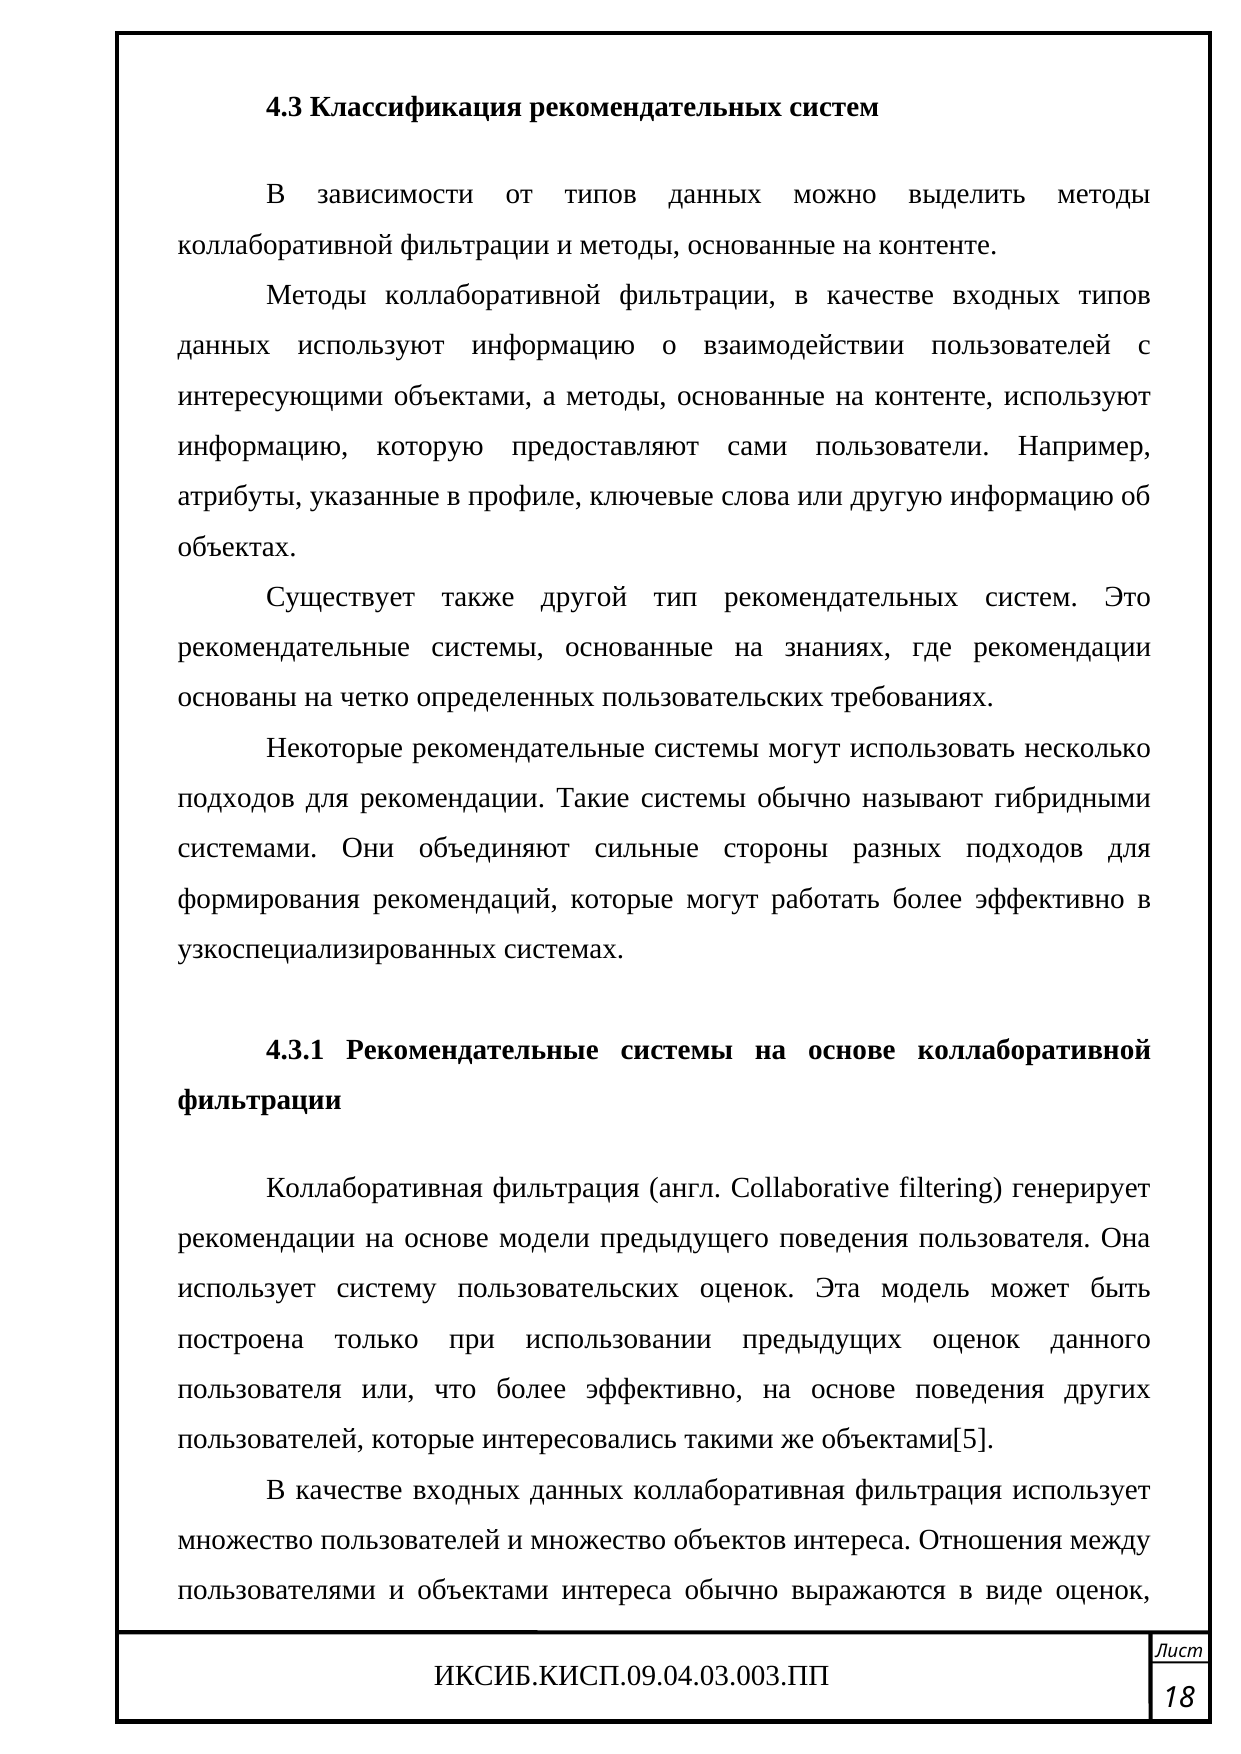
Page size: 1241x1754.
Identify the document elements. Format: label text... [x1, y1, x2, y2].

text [177, 1472, 1152, 1606]
text Коллаборативная фильтрация (англ. Collaborative filtering) генерирует рекомендации на основе модели предыдущего поведения пользователя. Она использует систему пользовательских оценок. Эта модель может быть построена только при использовании предыдущих оценок данного пользователя или, что более эффективно, на основе поведения других пользователей, которые интересовались такими же объектами[5]. [177, 1170, 1152, 1455]
text 4.3.1 Рекомендательные системы на основе коллаборативной фильтрации [177, 1032, 1152, 1116]
text Методы коллаборативной фильтрации, в качестве входных типов данных используют информацию о взаимодействии пользователей с интересующими объектами, а методы, основанные на контенте, используют информацию, которую предоставляют сами пользователи. Например, атрибуты, указанные в профиле, ключевые слова или другую информацию об объектах. [177, 277, 1152, 562]
text Существует также другой тип рекомендательных систем. Это рекомендательные системы, основанные на знаниях, где рекомендации основаны на четко определенных пользовательских требованиях. [177, 579, 1152, 713]
text 4.3 Классификация рекомендательных систем [177, 89, 1152, 122]
text Некоторые рекомендательные системы могут использовать несколько подходов для рекомендации. Такие системы обычно называют гибридными системами. Они объединяют сильные стороны разных подходов для формирования рекомендаций, которые могут работать более эффективно в узкоспециализированных системах. [177, 730, 1152, 965]
text В зависимости от типов данных можно выделить методы коллаборативной фильтрации и методы, основанные на контенте. [177, 176, 1152, 260]
